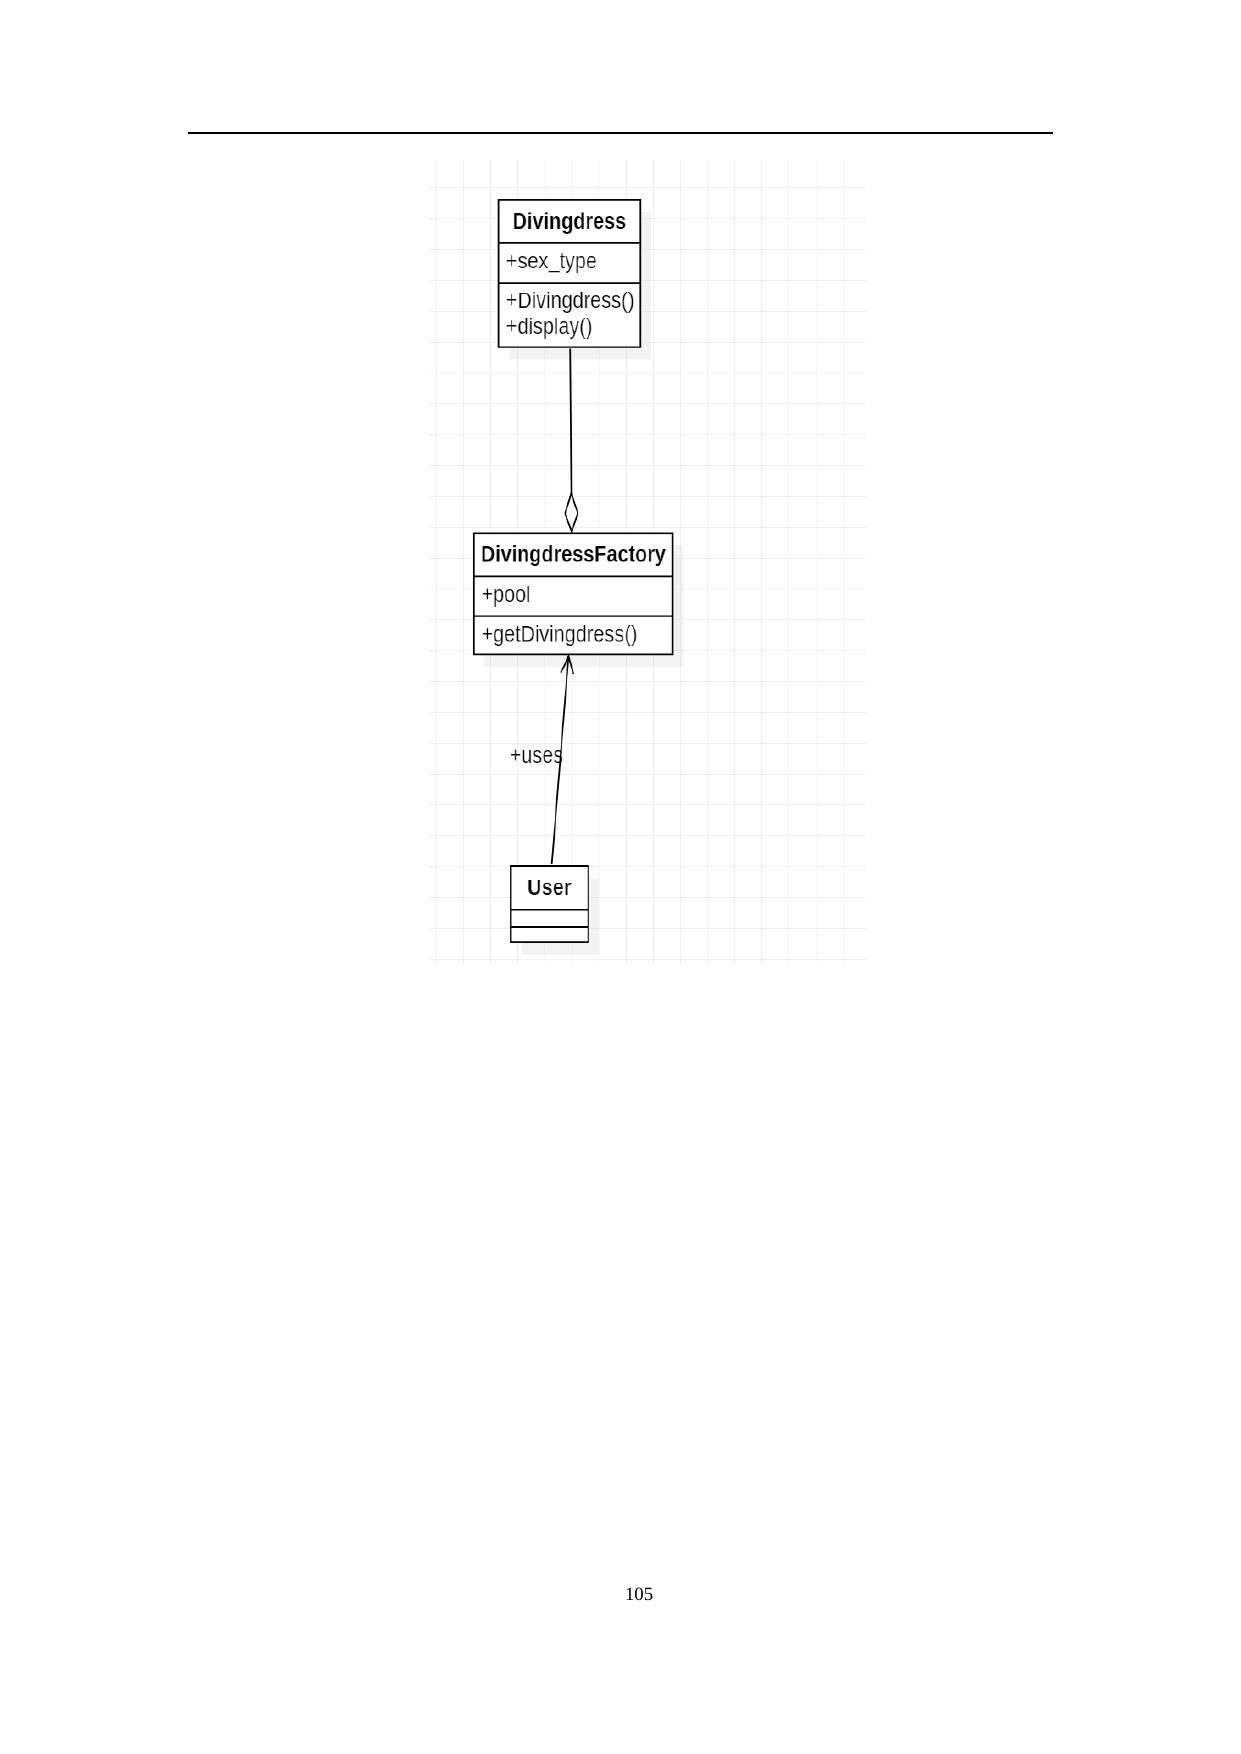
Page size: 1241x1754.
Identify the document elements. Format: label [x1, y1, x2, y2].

picture [428, 160, 866, 964]
